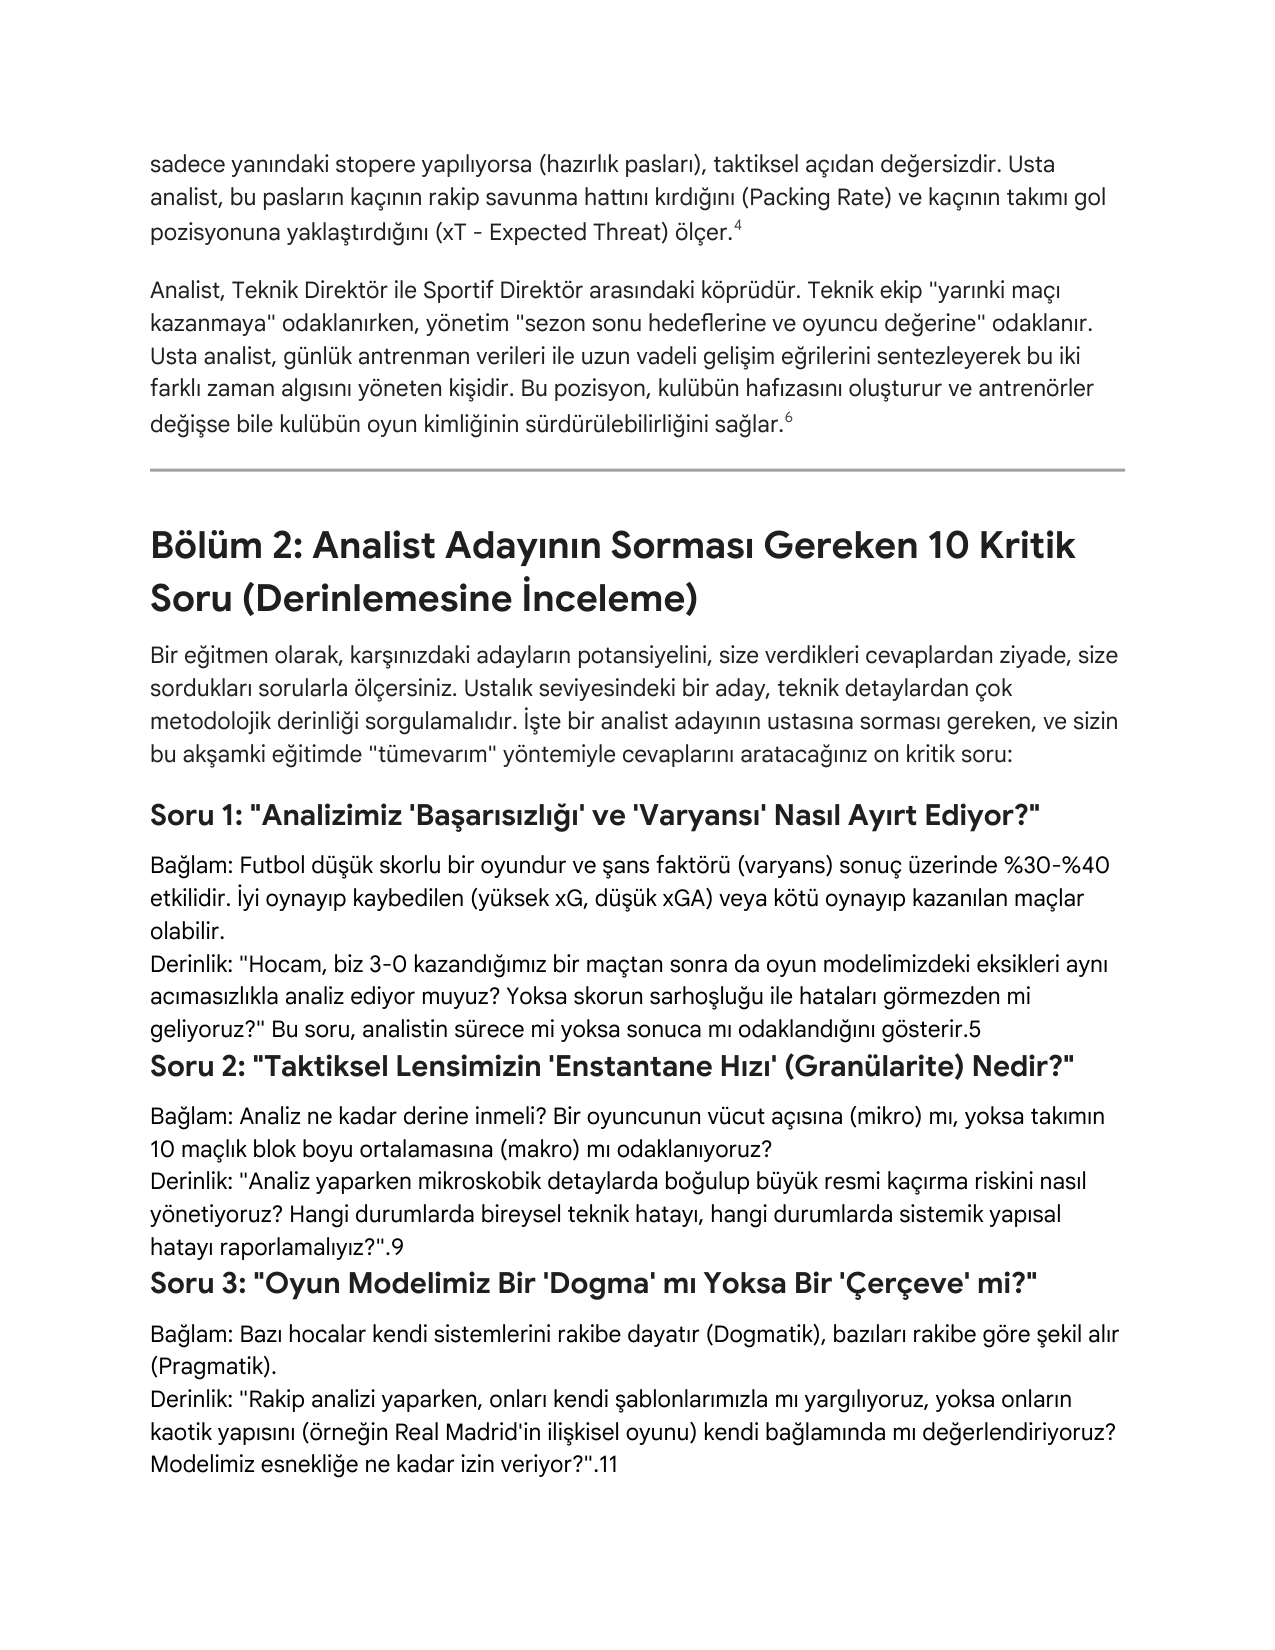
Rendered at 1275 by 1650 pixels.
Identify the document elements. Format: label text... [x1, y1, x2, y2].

subtitle Soru 1: "Analizimiz 'Başarısızlığı' ve 'Varyansı' Nasıl Ayırt Ediyor?" [150, 797, 1125, 834]
text Bir eğitmen olarak, karşınızdaki adayların potansiyelini, size verdikleri cevaplardan ziyade, size sordukları sorularla ölçersiniz. Ustalık seviyesindeki bir aday, teknik detaylardan çok metodolojik derinliği sorgulamalıdır. İşte bir analist adayının ustasına sorması gereken, ve sizin bu akşamki eğitimde "tümevarım" yöntemiyle cevaplarını aratacağınız on kritik soru: [150, 642, 1125, 768]
subtitle Soru 3: "Oyun Modelimiz Bir 'Dogma' mı Yoksa Bir 'Çerçeve' mi?" [150, 1266, 1125, 1302]
text Derinlik: "Hocam, biz 3-0 kazandığımız bir maçtan sonra da oyun modelimizdeki eksikleri aynı acımasızlıkla analiz ediyor muyuz? Yoksa skorun sarhoşluğu ile hataları görmezden mi geliyoruz?" Bu soru, analistin sürece mi yoksa sonuca mı odaklandığını gösterir.5 [150, 950, 1125, 1044]
text Analist, Teknik Direktör ile Sportif Direktör arasındaki köprüdür. Teknik ekip "yarınki maçı kazanmaya" odaklanırken, yönetim "sezon sonu hedeflerine ve oyuncu değerine" odaklanır. Usta analist, günlük antrenman verileri ile uzun vadeli gelişim eğrilerini sentezleyerek bu iki farklı zaman algısını yöneten kişidir. Bu pozisyon, kulübün hafızasını oluşturur ve antrenörler değişse bile kulübün oyun kimliğinin sürdürülebilirliğini sağlar.6 [150, 277, 1125, 439]
text Bağlam: Bazı hocalar kendi sistemlerini rakibe dayatır (Dogmatik), bazıları rakibe göre şekil alır (Pragmatik). [150, 1320, 1125, 1381]
subtitle Bölüm 2: Analist Adayının Sorması Gereken 10 Kritik Soru (Derinlemesine İnceleme) [150, 472, 1125, 623]
text Bağlam: Futbol düşük skorlu bir oyundur ve şans faktörü (varyans) sonuç üzerinde %30-%40 etkilidir. İyi oynayıp kaybedilen (yüksek xG, düşük xGA) veya kötü oynayıp kazanılan maçlar olabilir. [150, 852, 1125, 946]
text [150, 150, 1125, 247]
text Bağlam: Analiz ne kadar derine inmeli? Bir oyuncunun vücut açısına (mikro) mı, yoksa takımın 10 maçlık blok boyu ortalamasına (makro) mı odaklanıyoruz? [150, 1102, 1125, 1163]
text Derinlik: "Analiz yaparken mikroskobik detaylarda boğulup büyük resmi kaçırma riskini nasıl yönetiyoruz? Hangi durumlarda bireysel teknik hatayı, hangi durumlarda sistemik yapısal hatayı raporlamalıyız?".9 [150, 1167, 1125, 1262]
subtitle Soru 2: "Taktiksel Lensimizin 'Enstantane Hızı' (Granülarite) Nedir?" [150, 1048, 1125, 1084]
text Derinlik: "Rakip analizi yaparken, onları kendi şablonlarımızla mı yargılıyoruz, yoksa onların kaotik yapısını (örneğin Real Madrid'in ilişkisel oyunu) kendi bağlamında mı değerlendiriyoruz? Modelimiz esnekliğe ne kadar izin veriyor?".11 [150, 1385, 1125, 1479]
